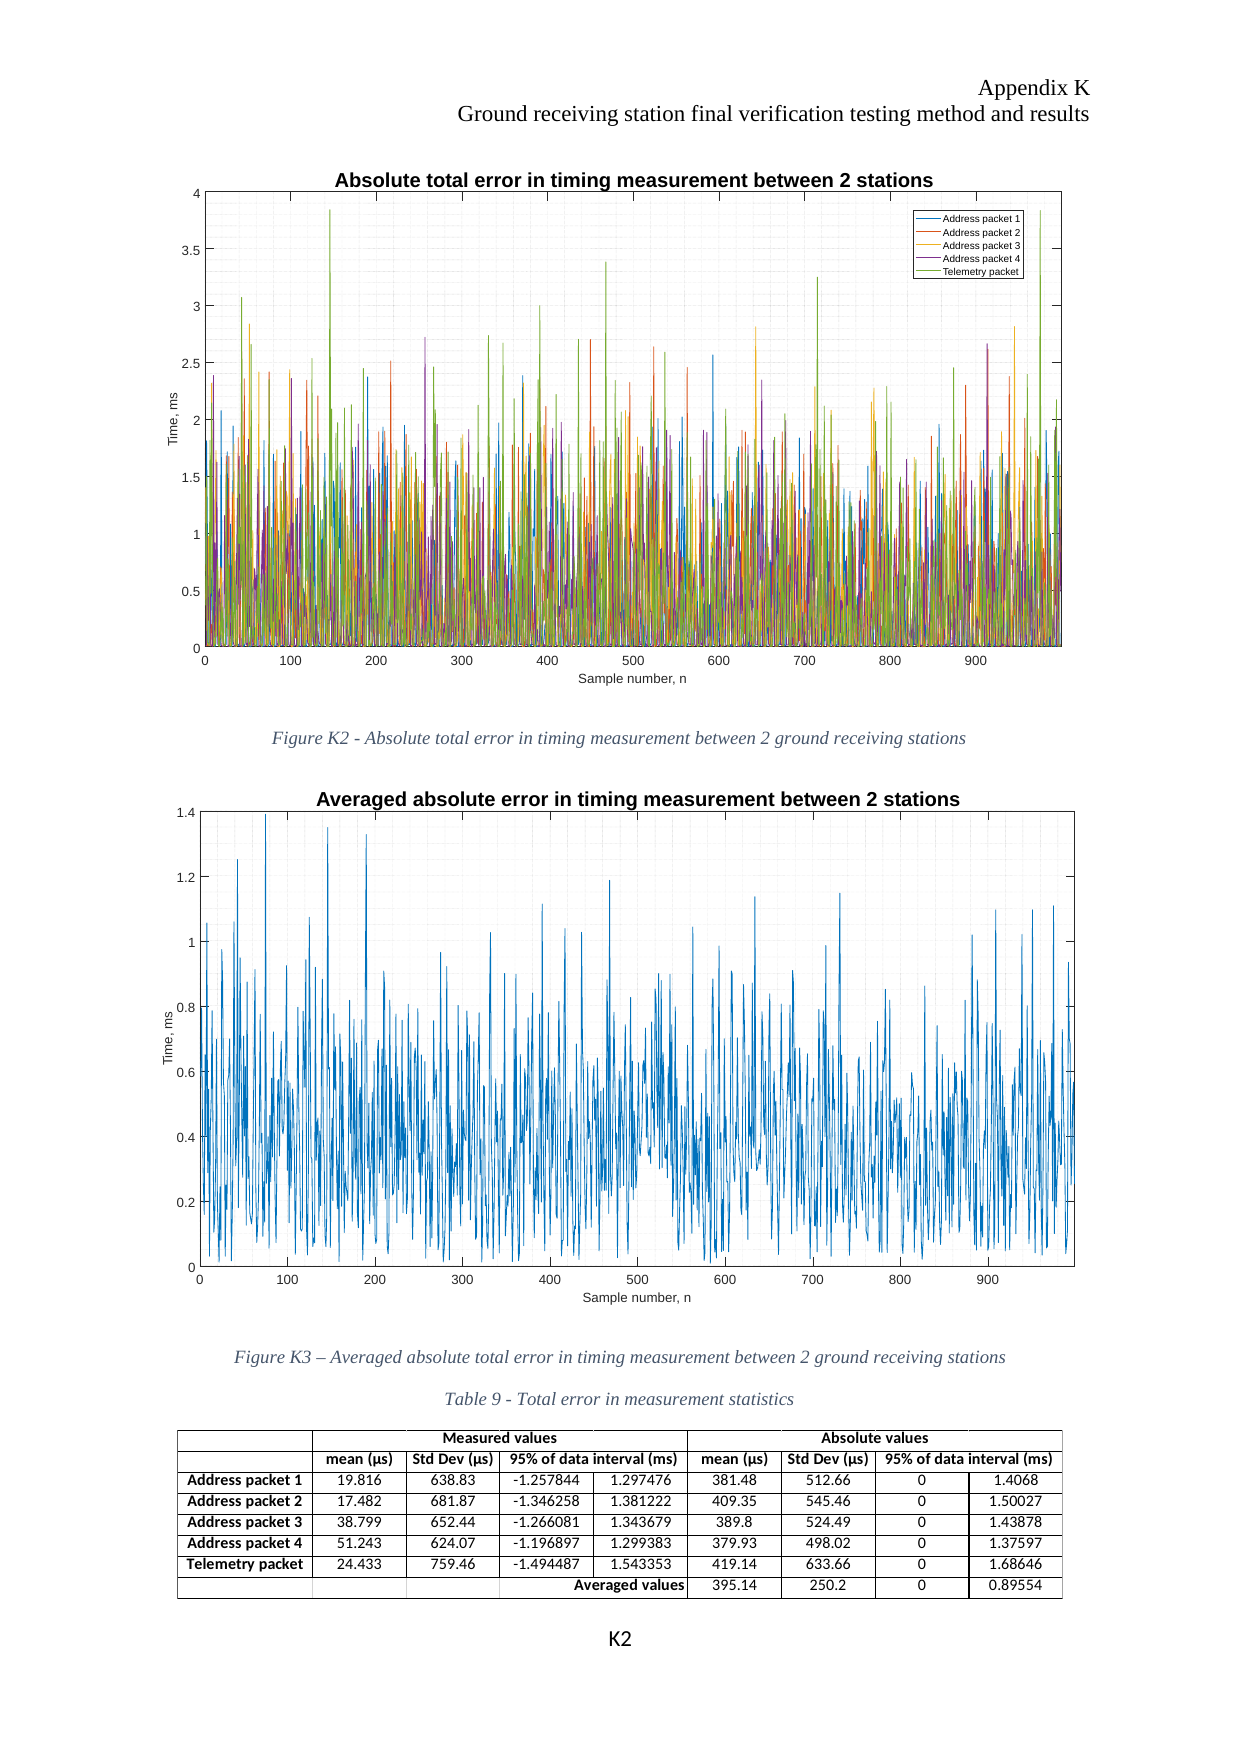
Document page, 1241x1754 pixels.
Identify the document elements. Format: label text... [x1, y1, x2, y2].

text Figure K2 - Absolute total error in timing measurement between 2 ground receiving stations [150, 727, 1090, 748]
text Figure K3 – Averaged absolute total error in timing measurement between 2 ground receiving stations [150, 1346, 1090, 1367]
text Table 9 - Total error in measurement statistics [150, 1388, 1090, 1410]
